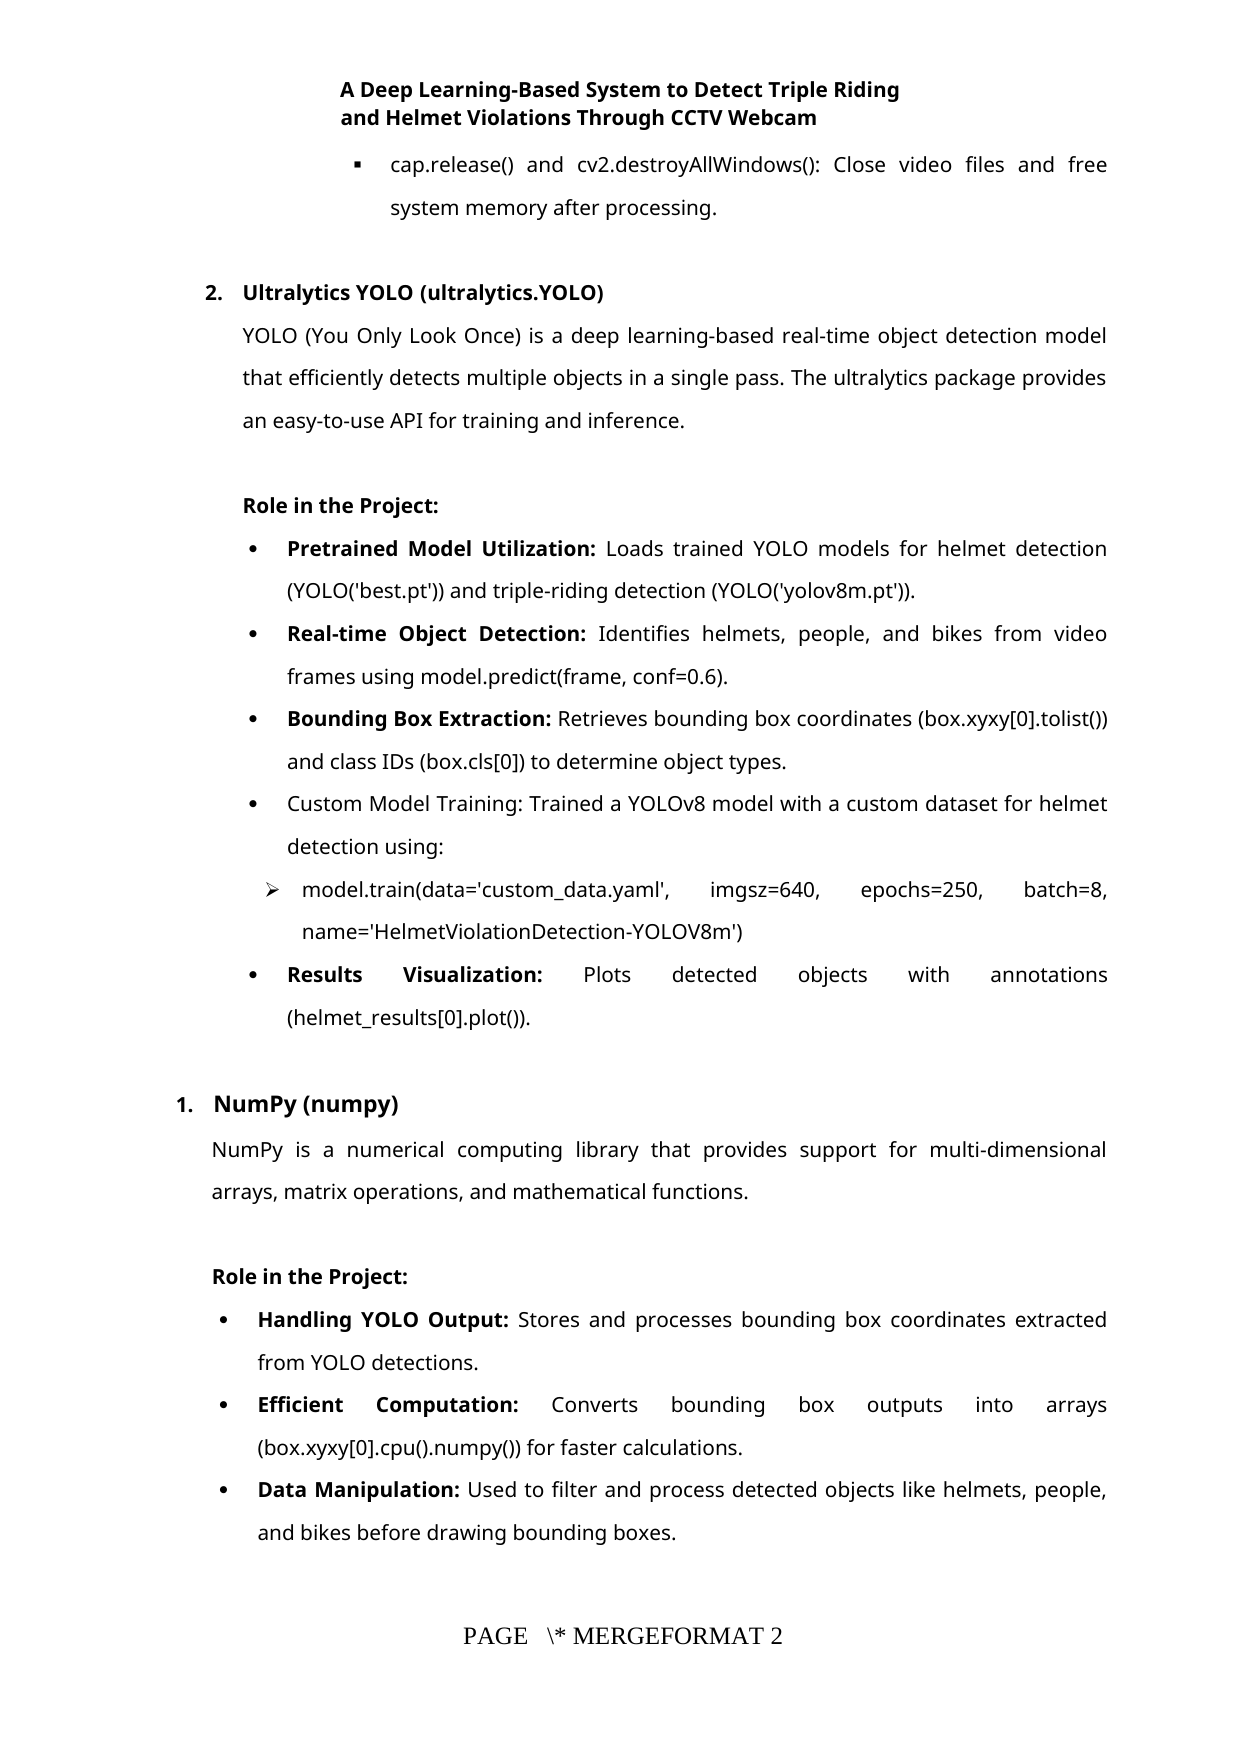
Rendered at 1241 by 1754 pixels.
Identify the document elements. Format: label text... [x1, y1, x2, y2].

list Handling YOLO Output: Stores and processes bounding box coordinates extracted from YOLO detections. [220, 1305, 1108, 1376]
text Role in the Project: [167, 491, 1108, 520]
list Ultralytics YOLO (ultralytics.YOLO) [205, 278, 1108, 306]
list cap.release() and cv2.destroyAllWindows(): Close video files and free system memory after processing. [353, 150, 1108, 221]
list Custom Model Training: Trained a YOLOv8 model with a custom dataset for helmet detection using: [249, 789, 1108, 861]
list Data Manipulation: Used to filter and process detected objects like helmets, people, and bikes before drawing bounding boxes. [220, 1476, 1108, 1547]
list Pretrained Model Utilization: Loads trained YOLO models for helmet detection (YOLO('best.pt')) and triple-riding detection (YOLO('yolov8m.pt')). [249, 534, 1108, 605]
list Real-time Object Detection: Identifies helmets, people, and bikes from video frames using model.predict(frame, conf=0.6). [249, 619, 1108, 690]
list NumPy (numpy) [176, 1088, 1108, 1119]
text YOLO (You Only Look Once) is a deep learning-based real-time object detection model that efficiently detects multiple objects in a single pass. The ultralytics package provides an easy-to-use API for training and inference. [242, 321, 1108, 434]
list Results Visualization: Plots detected objects with annotations (helmet_results[0].plot()). [249, 960, 1108, 1031]
list model.train(data='custom_data.yaml', imgsz=640, epochs=250, batch=8, name='HelmetViolationDetection-YOLOV8m') [264, 875, 1108, 946]
text NumPy is a numerical computing library that provides support for multi-dimensional arrays, matrix operations, and mathematical functions. [211, 1135, 1108, 1206]
list Bounding Box Extraction: Retrieves bounding box coordinates (box.xyxy[0].tolist()) and class IDs (box.cls[0]) to determine object types. [249, 704, 1108, 775]
list Efficient Computation: Converts bounding box outputs into arrays (box.xyxy[0].cpu().numpy()) for faster calculations. [220, 1390, 1108, 1461]
text Role in the Project: [131, 1262, 1108, 1291]
